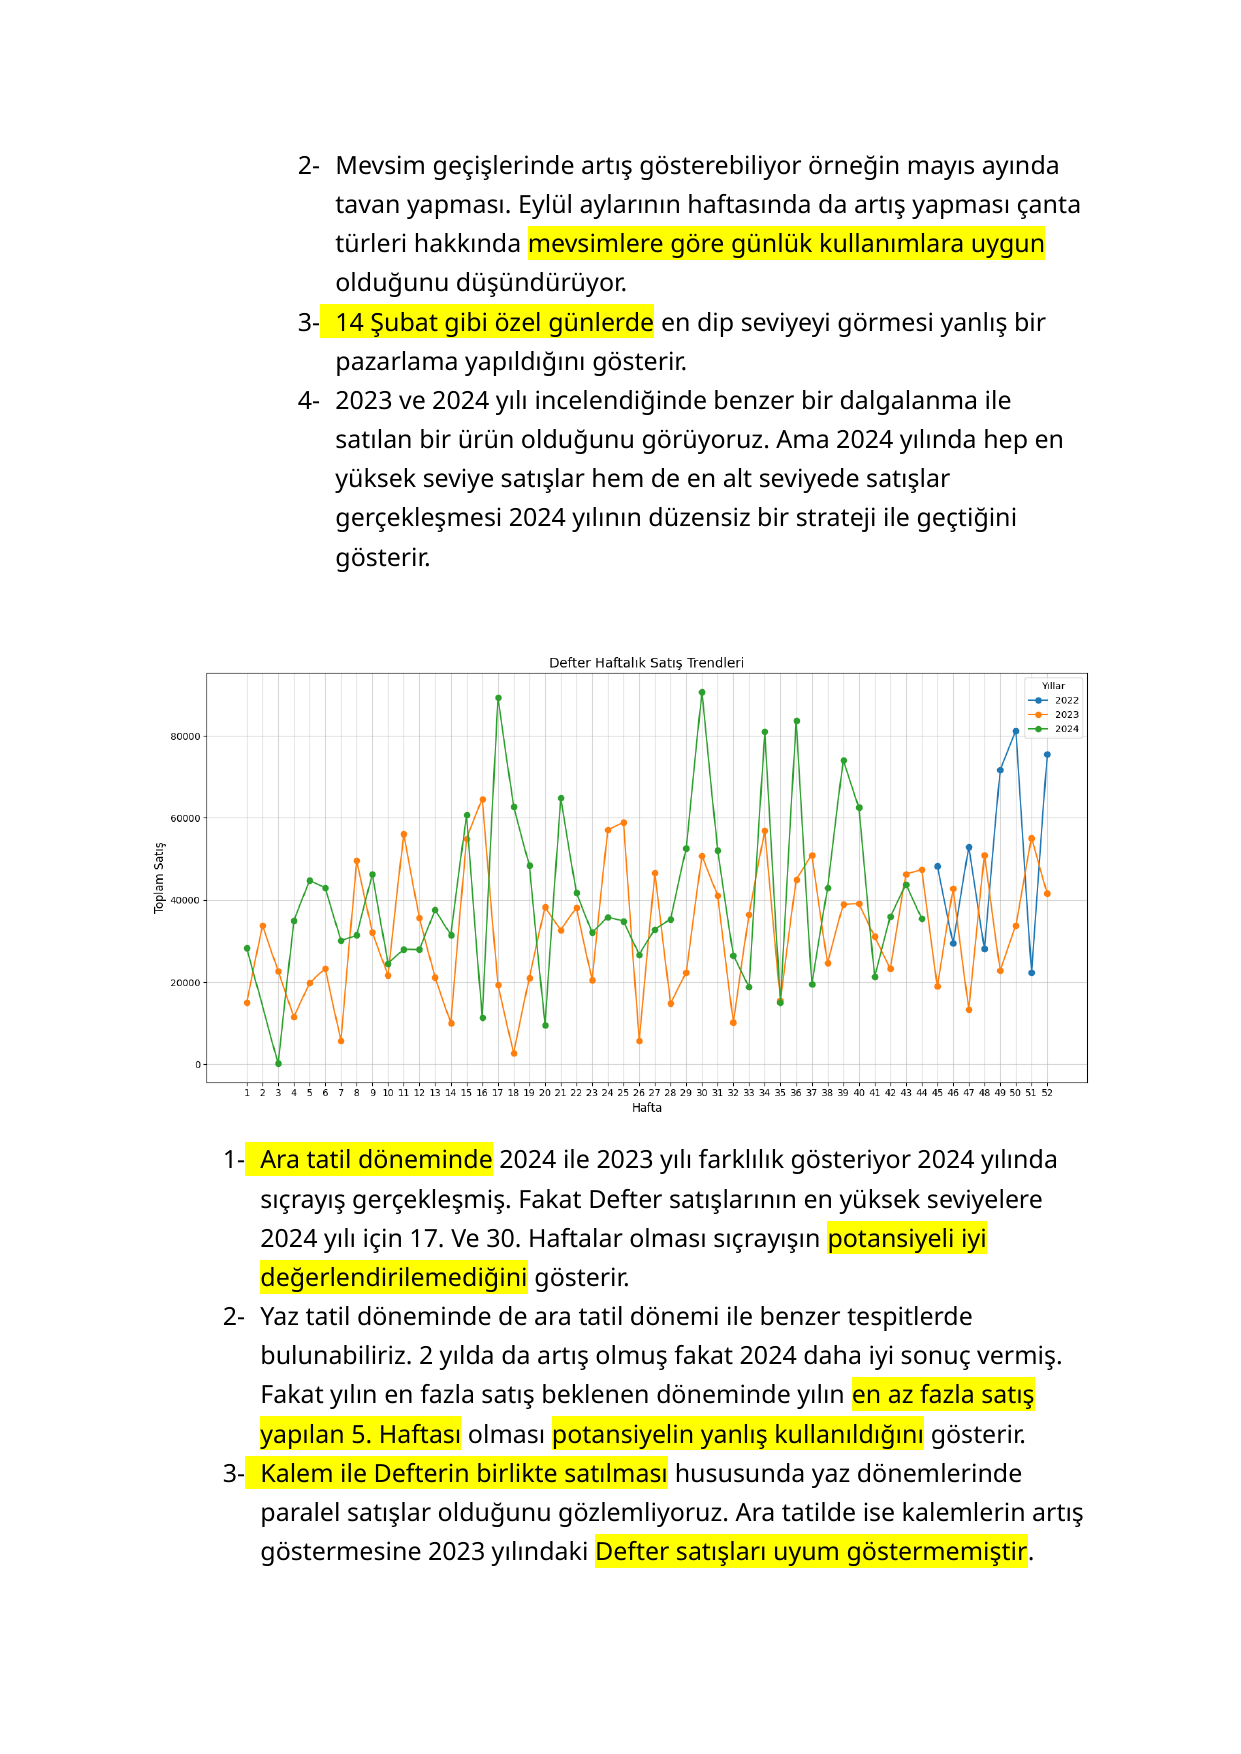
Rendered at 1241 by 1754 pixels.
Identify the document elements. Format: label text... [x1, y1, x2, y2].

list 2023 ve 2024 yılı incelendiğinde benzer bir dalgalanma ile satılan bir ürün olduğunu görüyoruz. Ama 2024 yılında hep en yüksek seviye satışlar hem de en alt seviyede satışlar gerçekleşmesi 2024 yılının düzensiz bir strateji ile geçtiğini gösterir. [298, 383, 1093, 573]
list 14 Şubat gibi özel günlerde en dip seviyeyi görmesi yanlış bir pazarlama yapıldığını gösterir. [298, 304, 1093, 377]
list Ara tatil döneminde 2024 ile 2023 yılı farklılık gösteriyor 2024 yılında sıçrayış gerçekleşmiş. Fakat Defter satışlarının en yüksek seviyelere 2024 yılı için 17. Ve 30. Haftalar olması sıçrayışın potansiyeli iyi değerlendirilemediğini gösterir. [223, 1142, 1093, 1294]
list Mevsim geçişlerinde artış gösterebiliyor örneğin mayıs ayında tavan yapması. Eylül aylarının haftasında da artış yapması çanta türleri hakkında mevsimlere göre günlük kullanımlara uygun olduğunu düşündürüyor. [298, 148, 1093, 299]
list Yaz tatil döneminde de ara tatil dönemi ile benzer tespitlerde bulunabiliriz. 2 yılda da artış olmuş fakat 2024 daha iyi sonuç vermiş. Fakat yılın en fazla satış beklenen döneminde yılın en az fazla satış yapılan 5. Haftası olması potansiyelin yanlış kullanıldığını gösterir. [223, 1299, 1093, 1450]
list Kalem ile Defterin birlikte satılması hususunda yaz dönemlerinde paralel satışlar olduğunu gözlemliyoruz. Ara tatilde ise kalemlerin artış göstermesine 2023 yılındaki Defter satışları uyum göstermemiştir. [223, 1456, 1093, 1568]
picture [147, 651, 1093, 1121]
